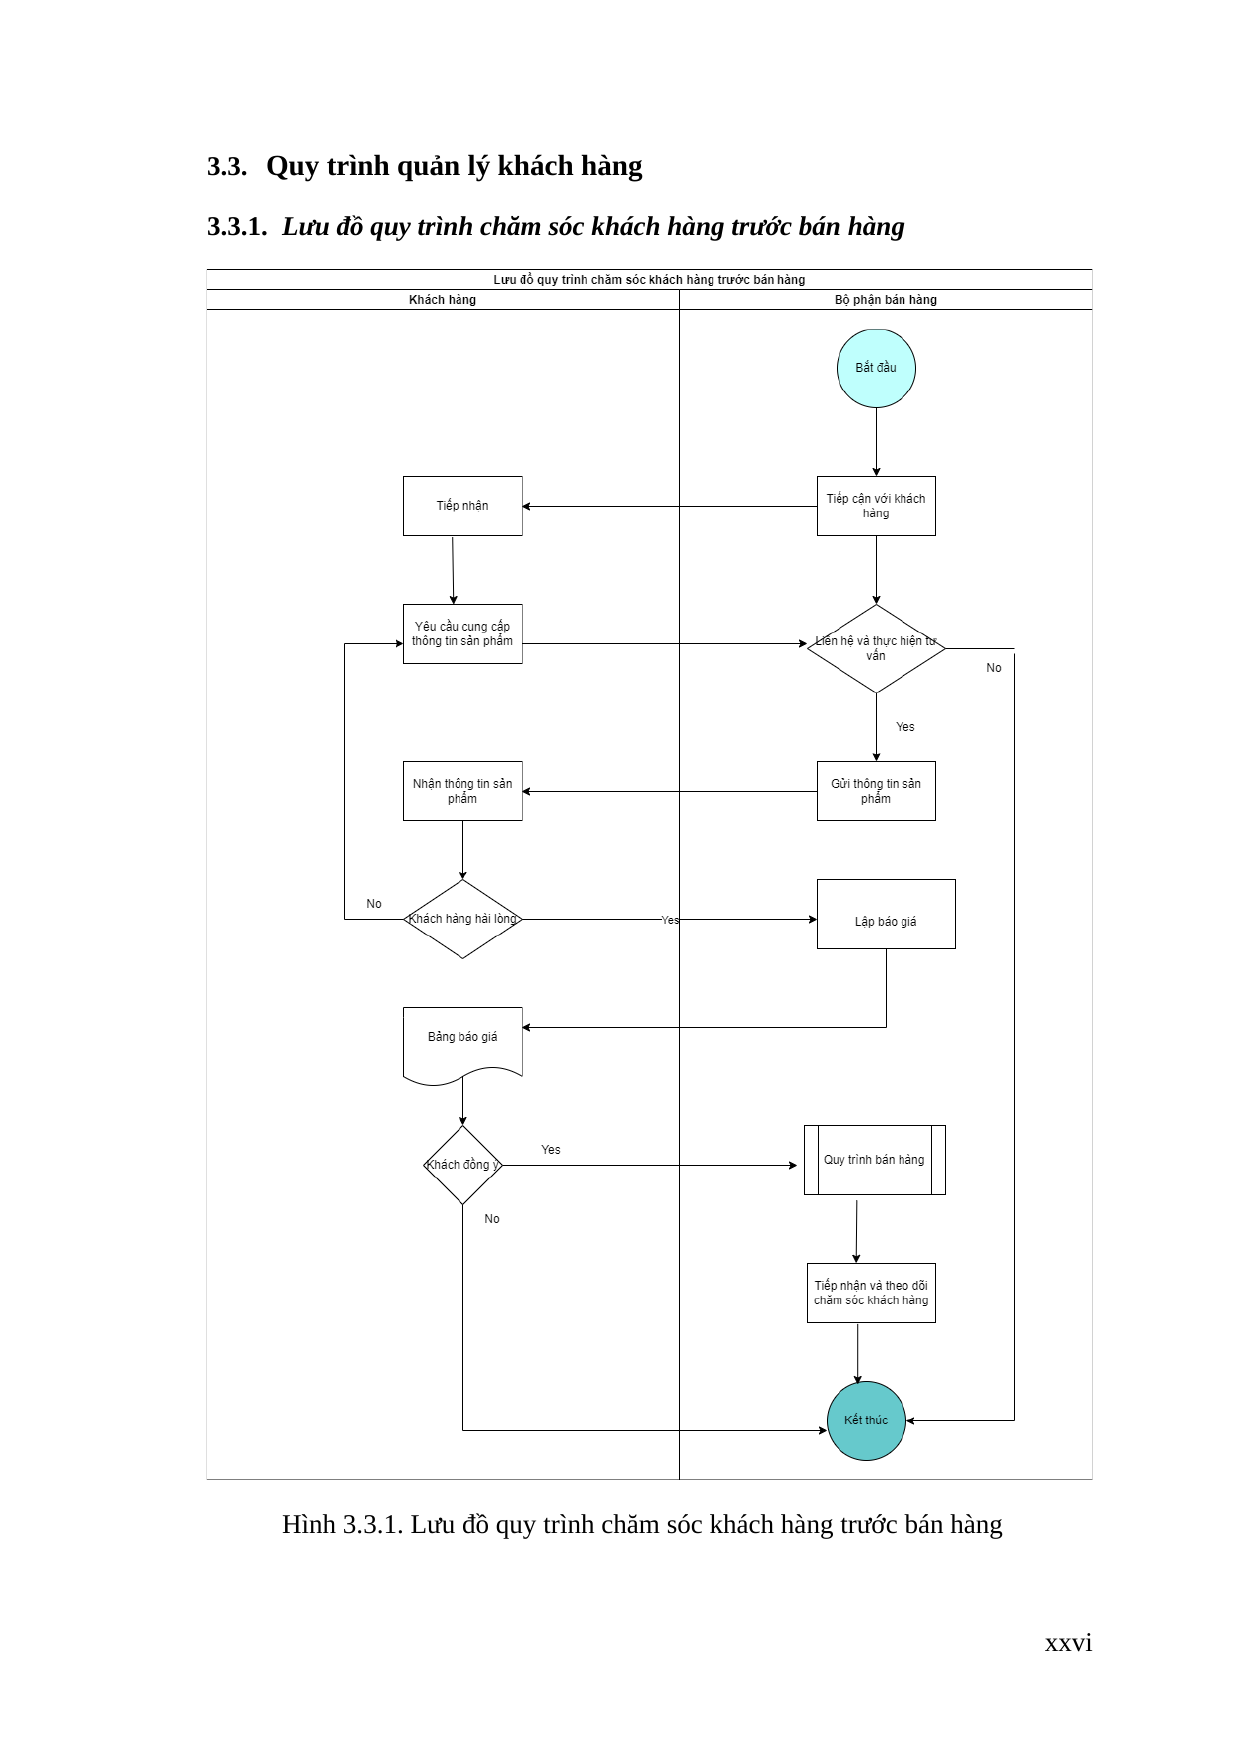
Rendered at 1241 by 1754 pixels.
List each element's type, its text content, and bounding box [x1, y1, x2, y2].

subtitle Quy trình quản lý khách hàng [207, 148, 1092, 181]
subtitle Lưu đồ quy trình chăm sóc khách hàng trước bán hàng [207, 211, 1092, 242]
text Hình 3.3.1. Lưu đồ quy trình chăm sóc khách hàng trước bán hàng [282, 1508, 1092, 1539]
picture [206, 269, 1093, 1480]
